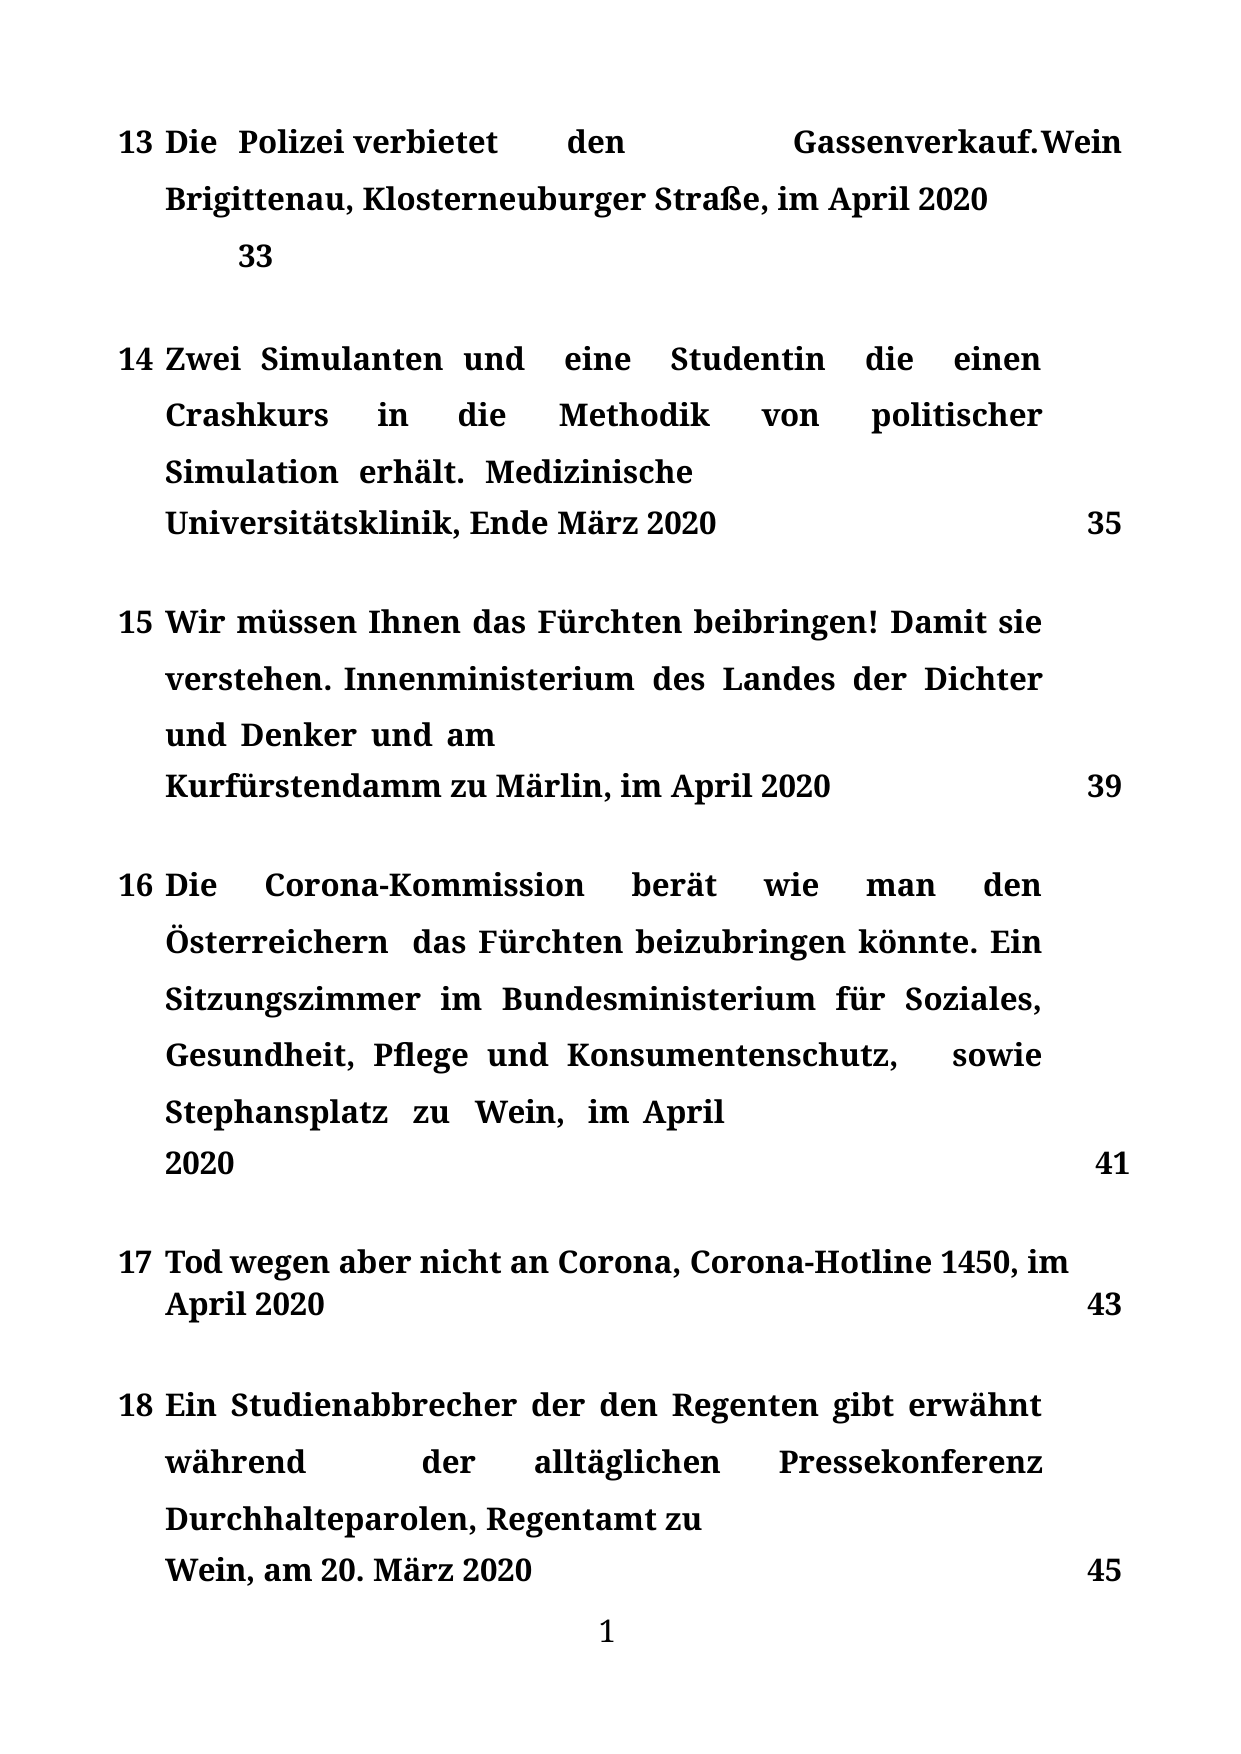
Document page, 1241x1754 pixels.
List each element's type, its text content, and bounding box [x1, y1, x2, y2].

text 2020 41 [165, 1146, 1134, 1181]
list Wir müssen Ihnen das Fürchten beibringen! Damit sie verstehen. Innenministerium des Landes der Dichter und Denker und am [118, 600, 1043, 756]
list Zwei Simulanten und eine Studentin die einen Crashkurs in die Methodik von politischer Simulation erhält. Medizinische [118, 337, 1043, 493]
subtitle Die Polizei verbietet den Gassenverkauf. Wein Brigittenau, Klosterneuburger Straße, im April 2020 33 [118, 120, 1122, 276]
text Kurfürstendamm zu Märlin, im April 2020 39 [165, 770, 1134, 805]
list Die Corona-Kommission berät wie man den Österreichern das Fürchten beizubringen könnte. Ein Sitzungszimmer im Bundesministerium für Soziales, Gesundheit, Pflege und Konsumentenschutz, sowie Stephansplatz zu Wein, im April [118, 863, 1043, 1132]
text Universitätsklinik, Ende März 2020 35 [165, 507, 1134, 542]
list Ein Studienabbrecher der den Regenten gibt erwähnt während der alltäglichen Pressekonferenz Durchhalteparolen, Regentamt zu [118, 1383, 1043, 1539]
list Tod wegen aber nicht an Corona, Corona-Hotline 1450, im April 2020 43 [118, 1240, 1134, 1325]
text Wein, am 20. März 2020 45 [165, 1553, 1134, 1588]
